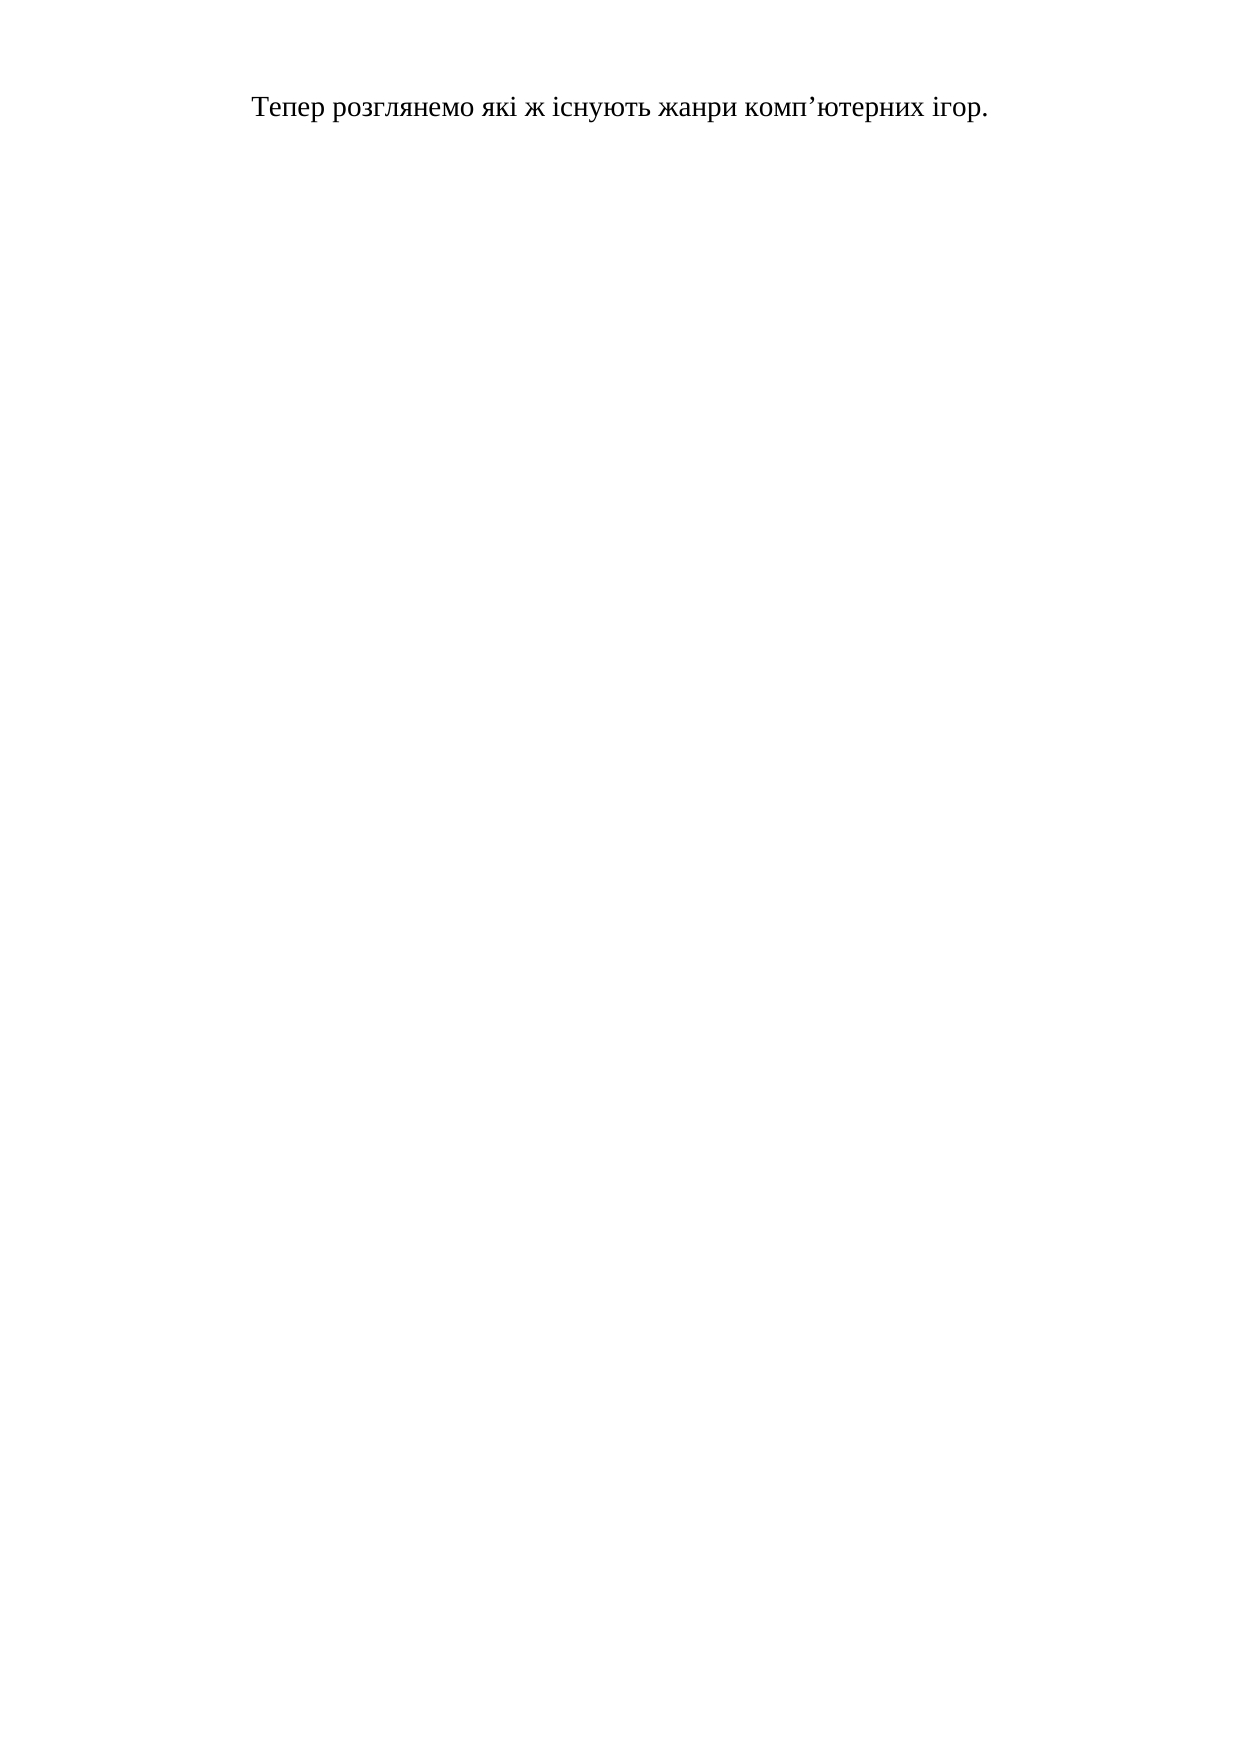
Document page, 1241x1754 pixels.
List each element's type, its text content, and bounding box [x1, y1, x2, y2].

text Тепер розглянемо які ж існують жанри комп’ютерних ігор. [177, 89, 1152, 122]
